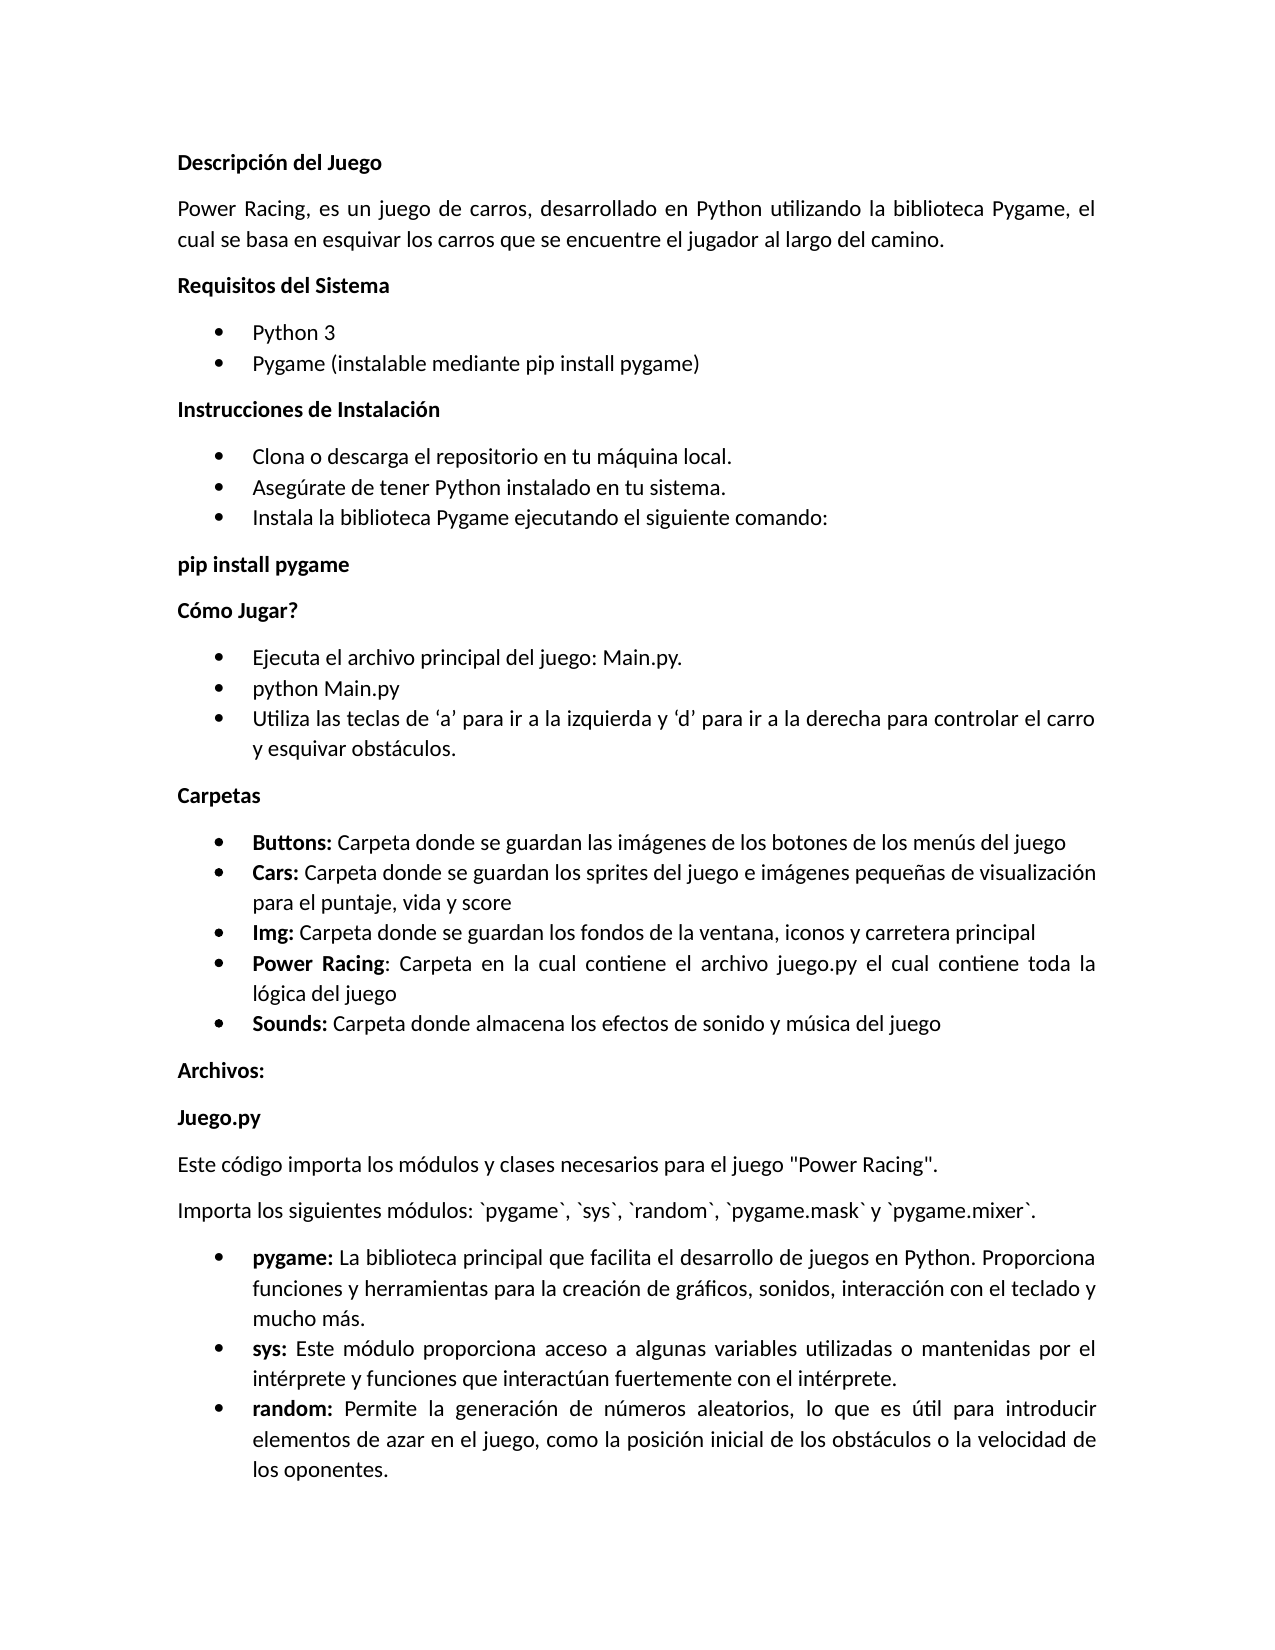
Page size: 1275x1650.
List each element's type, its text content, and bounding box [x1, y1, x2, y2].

text Archivos: [177, 1056, 1098, 1084]
list Instala la biblioteca Pygame ejecutando el siguiente comando: [215, 503, 1098, 531]
list Cars: Carpeta donde se guardan los sprites del juego e imágenes pequeñas de visualización para el puntaje, vida y score [215, 858, 1098, 916]
text Power Racing, es un juego de carros, desarrollado en Python utilizando la biblioteca Pygame, el cual se basa en esquivar los carros que se encuentre el jugador al largo del camino. [177, 194, 1098, 253]
list random: Permite la generación de números aleatorios, lo que es útil para introducir elementos de azar en el juego, como la posición inicial de los obstáculos o la velocidad de los oponentes. [215, 1394, 1098, 1483]
text Juego.py [177, 1103, 1098, 1131]
text pip install pygame [177, 550, 1098, 578]
list Sounds: Carpeta donde almacena los efectos de sonido y música del juego [215, 1009, 1098, 1037]
list Clona o descarga el repositorio en tu máquina local. [215, 442, 1098, 470]
list Buttons: Carpeta donde se guardan las imágenes de los botones de los menús del juego [215, 828, 1098, 856]
list sys: Este módulo proporciona acceso a algunas variables utilizadas o mantenidas por el intérprete y funciones que interactúan fuertemente con el intérprete. [215, 1334, 1098, 1392]
text Este código importa los módulos y clases necesarios para el juego "Power Racing". [177, 1150, 1098, 1178]
text Importa los siguientes módulos: `pygame`, `sys`, `random`, `pygame.mask` y `pygame.mixer`. [177, 1197, 1098, 1224]
list python Main.py [215, 674, 1098, 702]
list Utiliza las teclas de ‘a’ para ir a la izquierda y ‘d’ para ir a la derecha para controlar el carro y esquivar obstáculos. [215, 704, 1098, 762]
list Ejecuta el archivo principal del juego: Main.py. [215, 643, 1098, 671]
list Img: Carpeta donde se guardan los fondos de la ventana, iconos y carretera principal [215, 918, 1098, 946]
list Power Racing: Carpeta en la cual contiene el archivo juego.py el cual contiene toda la lógica del juego [215, 949, 1098, 1007]
text Descripción del Juego [177, 148, 1098, 176]
text Instrucciones de Instalación [177, 396, 1098, 423]
text Requisitos del Sistema [177, 272, 1098, 299]
text Carpetas [177, 781, 1098, 809]
list Asegúrate de tener Python instalado en tu sistema. [215, 473, 1098, 501]
list pygame: La biblioteca principal que facilita el desarrollo de juegos en Python. Proporciona funciones y herramientas para la creación de gráficos, sonidos, interacción con el teclado y mucho más. [215, 1243, 1098, 1332]
text Cómo Jugar? [177, 597, 1098, 624]
list Python 3 [215, 318, 1098, 346]
list Pygame (instalable mediante pip install pygame) [215, 349, 1098, 377]
